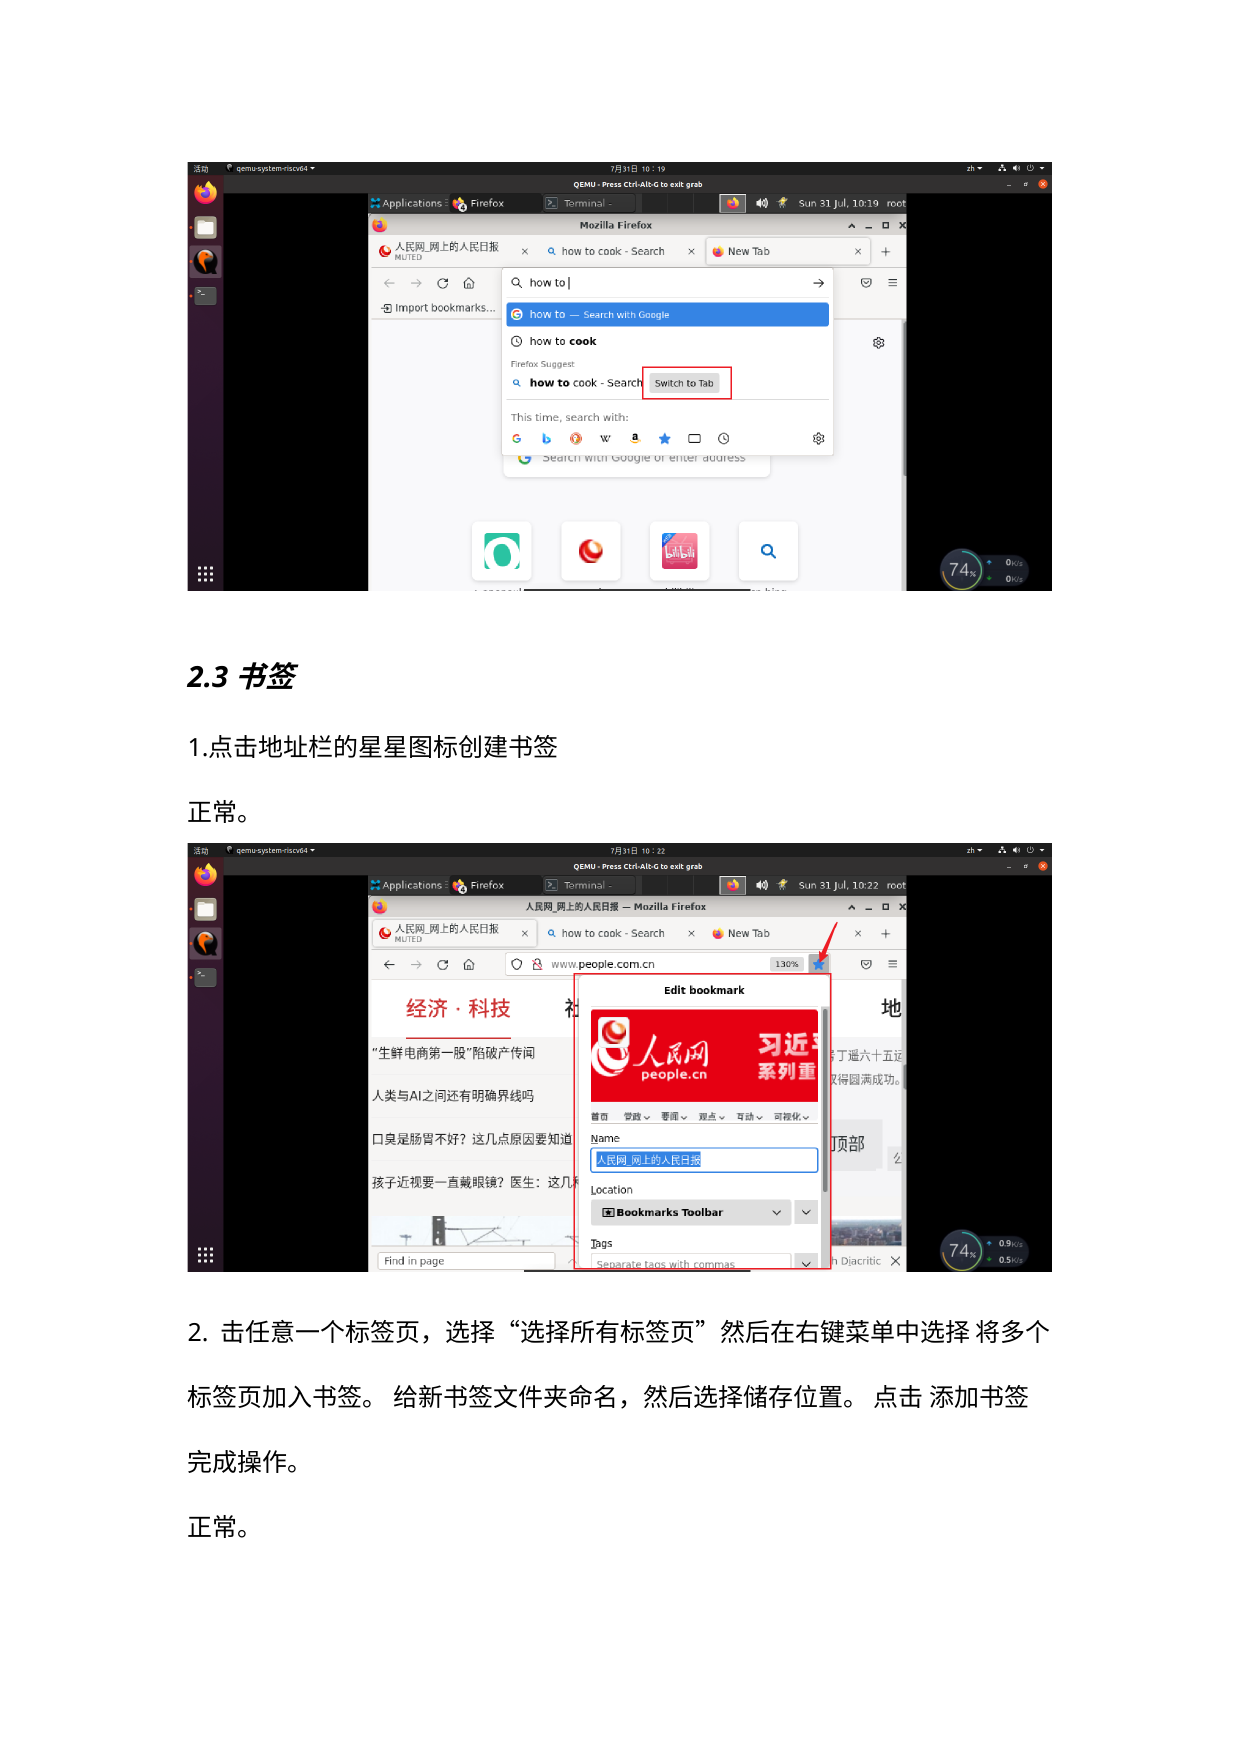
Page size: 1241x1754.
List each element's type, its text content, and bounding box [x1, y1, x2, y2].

list 击任意一个标签页，选择“选择所有标签页”然后在右键菜单中选择 将多个标签页加入书签。 给新书签文件夹命名，然后选择储存位置。 点击 添加书签 完成操作。 [187, 1298, 1053, 1493]
picture [187, 162, 1052, 591]
subtitle 2.3 书签 [187, 642, 1053, 707]
text 正常。 [187, 778, 1053, 843]
list 正常。 [187, 1493, 1053, 1558]
picture [187, 843, 1052, 1272]
text 1.点击地址栏的星星图标创建书签 [187, 713, 1053, 778]
